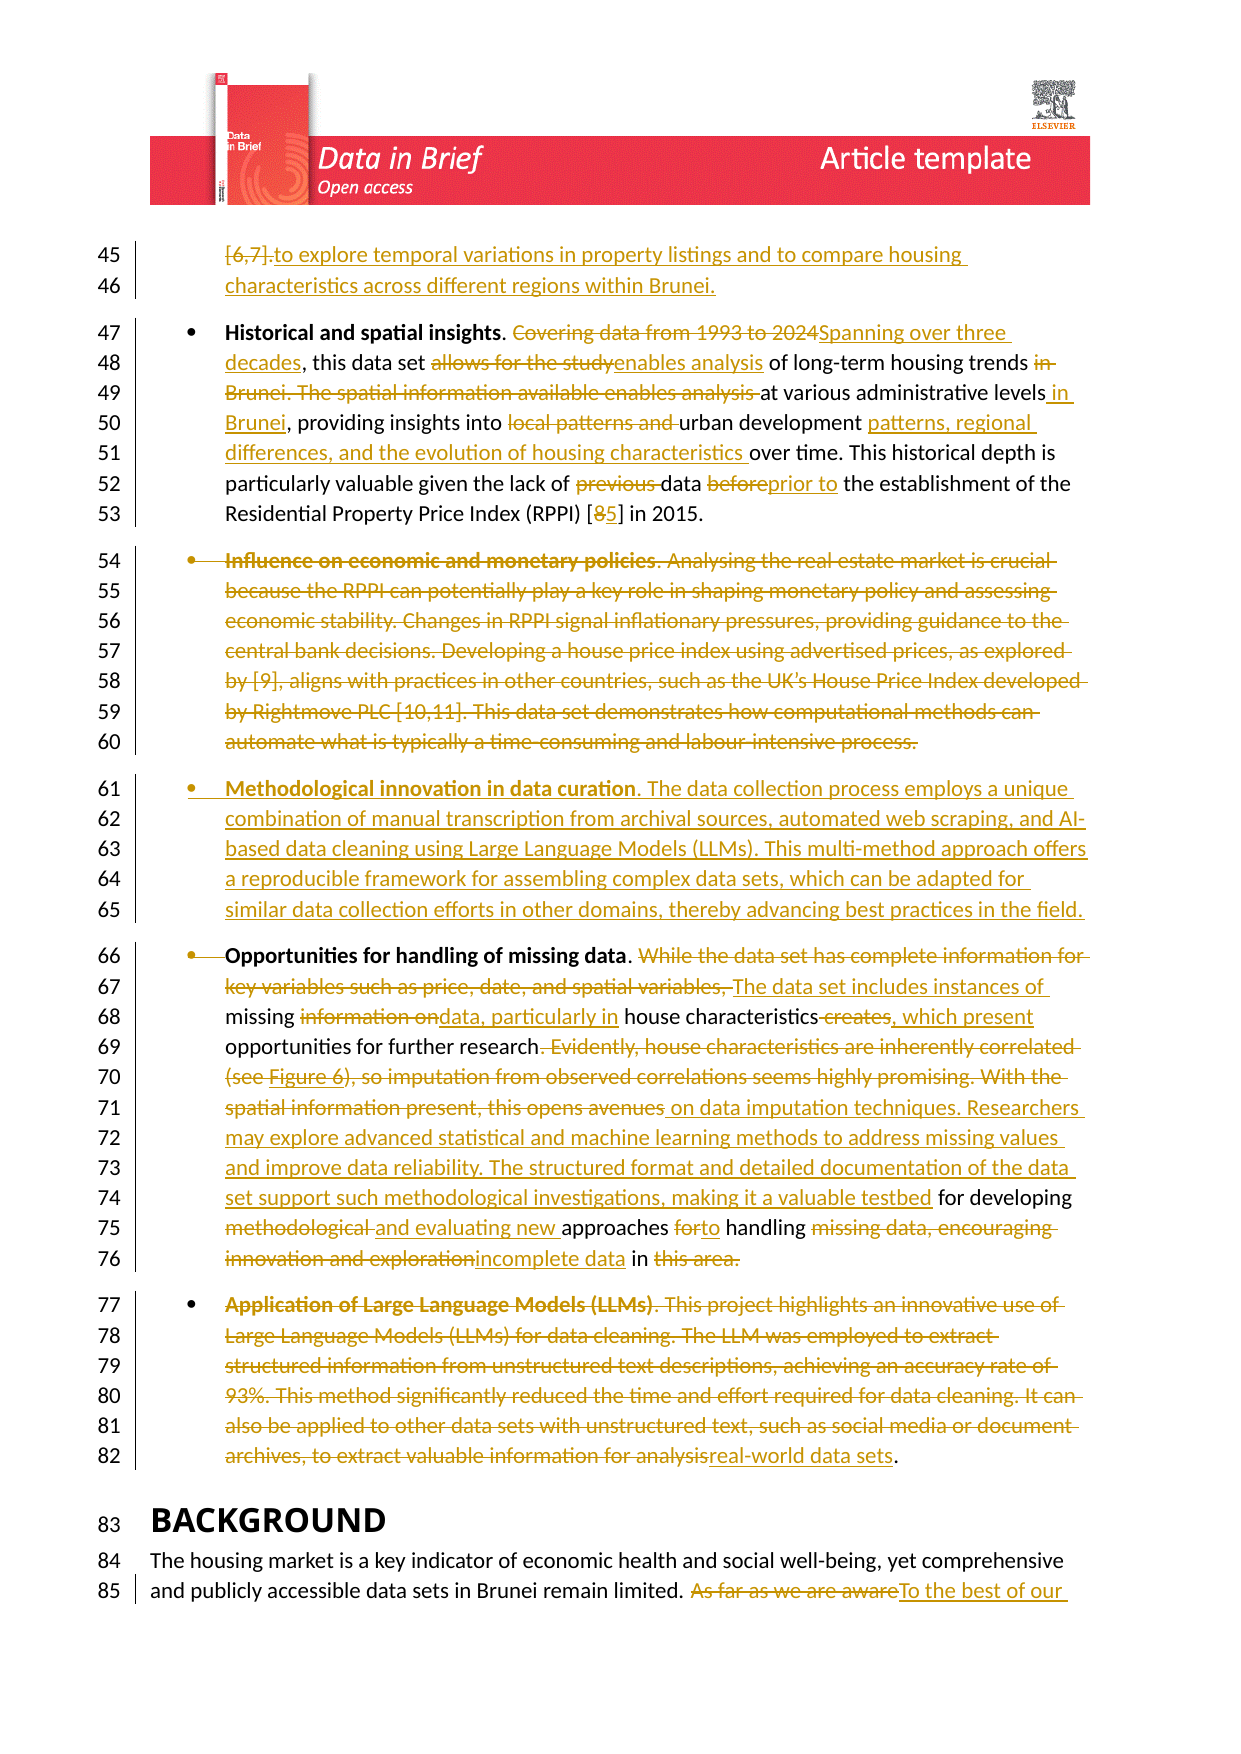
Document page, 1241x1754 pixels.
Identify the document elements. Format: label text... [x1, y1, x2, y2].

subtitle BACKGROUND [150, 1497, 1090, 1542]
list Opportunities for handling of missing data. missing house characteristics opportunities for further research for developing approaches handling in [187, 942, 1090, 1272]
list . [187, 1291, 1090, 1469]
list Historical and spatial insights. , this data set of long-term housing trends at various administrative levels, providing insights into urban development over time. This historical depth is particularly valuable given the lack of data the establishment of the Residential Property Price Index (RPPI) [] in 2015. [187, 318, 1090, 527]
picture [150, 73, 1091, 205]
